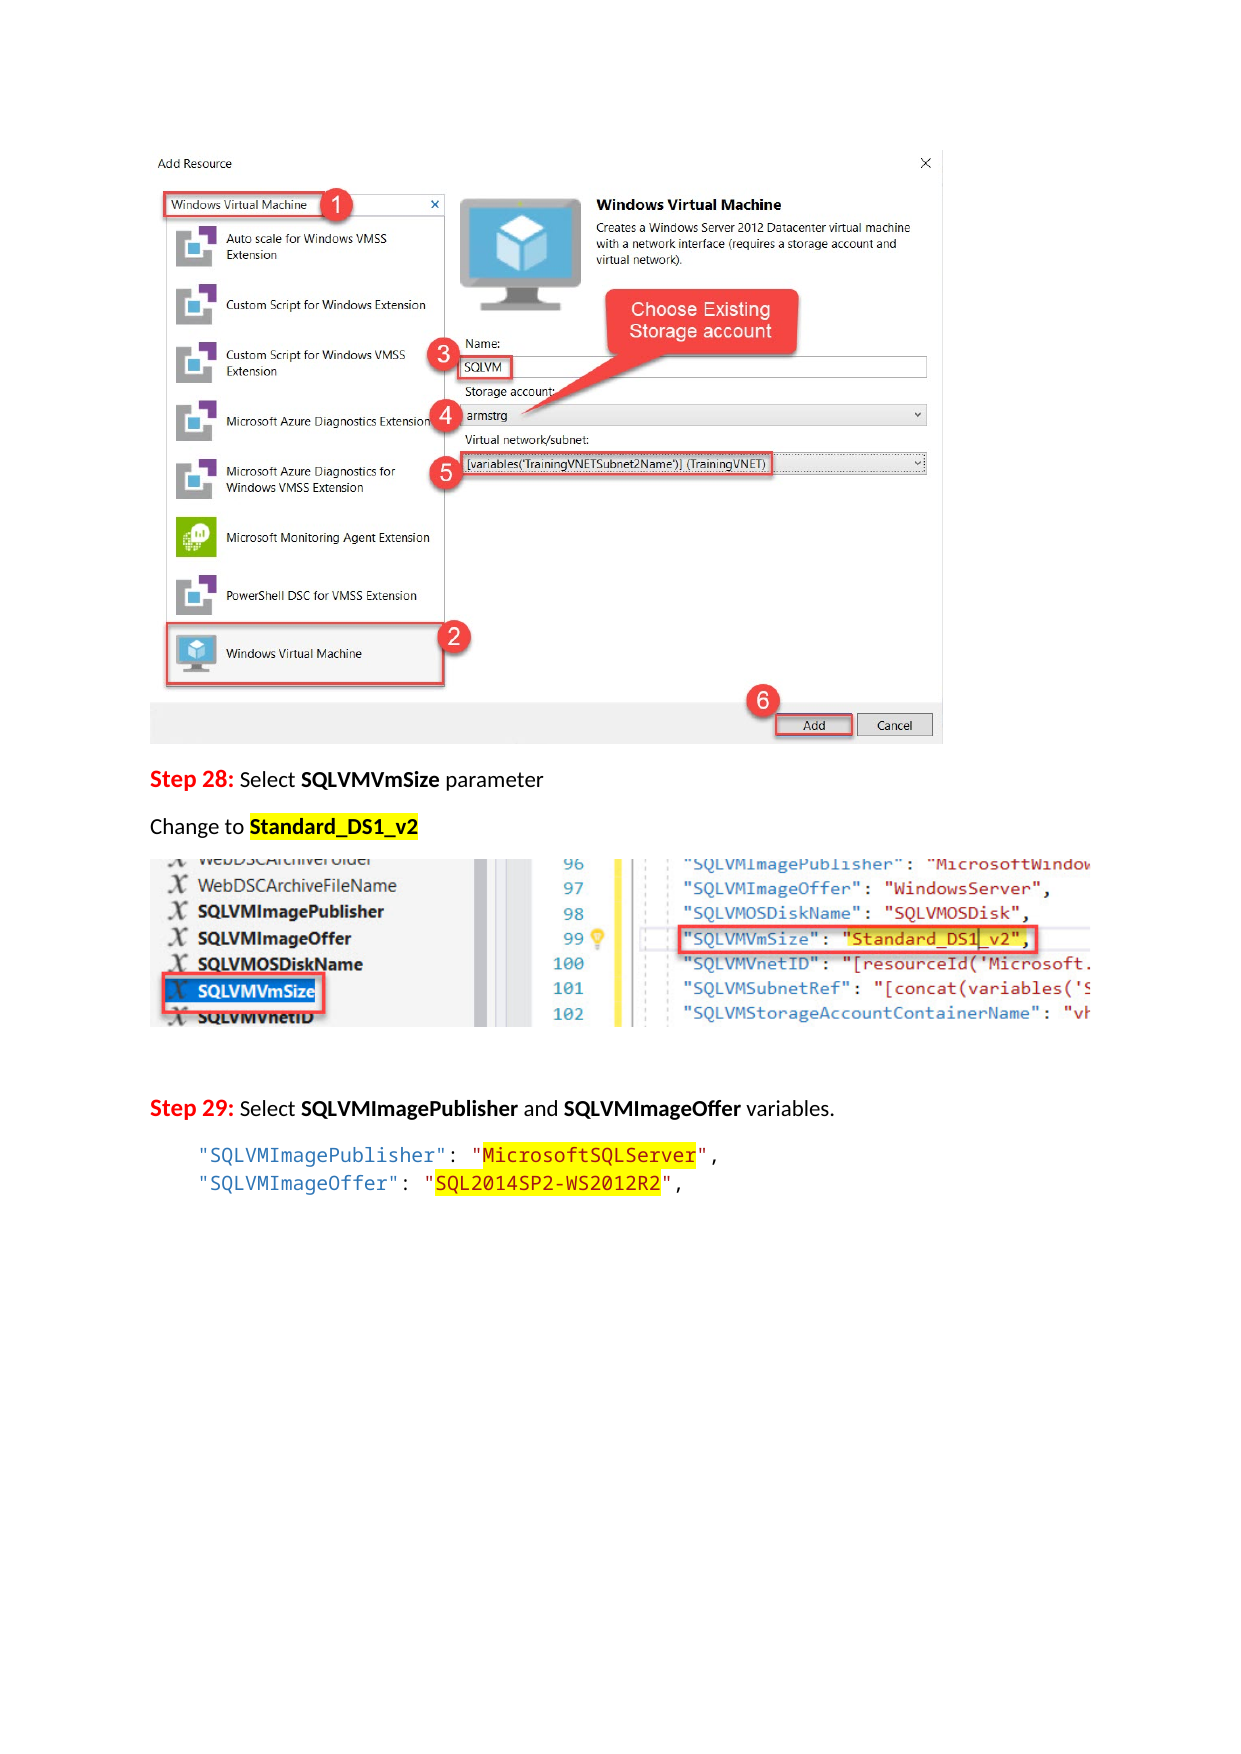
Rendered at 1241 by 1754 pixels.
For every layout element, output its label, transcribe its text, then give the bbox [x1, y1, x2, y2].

text "SQLVMImageOffer": "SQL2014SP2-WS2012R2", [661, 1169, 1090, 1196]
text "SQLVMImagePublisher": "MicrosoftSQLServer", [150, 1142, 483, 1169]
text Step 28: Select SQLVMVmSize parameter [150, 763, 1090, 793]
text "SQLVMImagePublisher": "MicrosoftSQLServer", [696, 1142, 1090, 1169]
text Change to Standard_DS1_v2 [150, 812, 1090, 840]
picture [150, 859, 1091, 1027]
text Step 29: Select SQLVMImagePublisher and SQLVMImageOffer variables. [150, 1092, 1090, 1123]
text "SQLVMImageOffer": "SQL2014SP2-WS2012R2", [150, 1169, 435, 1196]
picture [150, 150, 943, 744]
